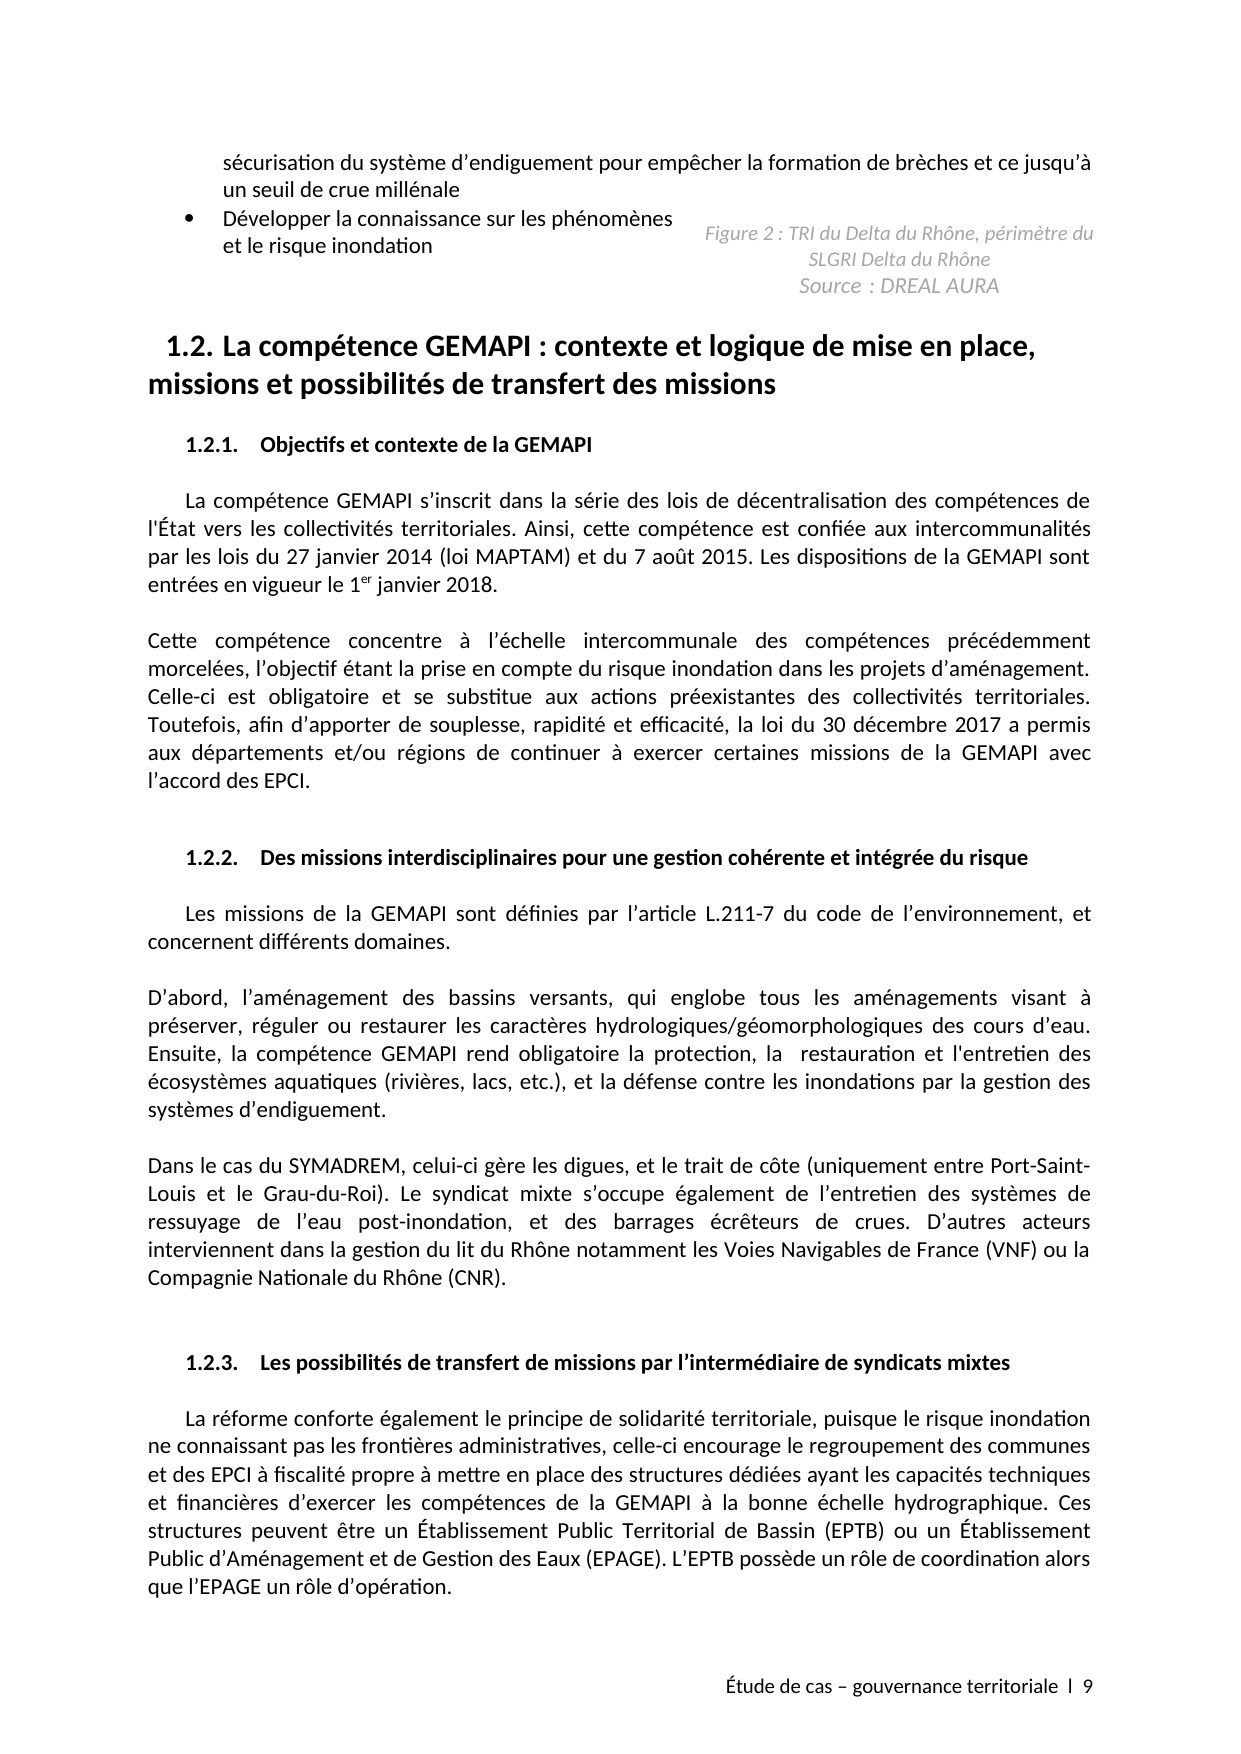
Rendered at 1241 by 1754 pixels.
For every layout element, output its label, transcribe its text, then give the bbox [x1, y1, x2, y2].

list Développer la connaissance sur les phénomènes et le risque inondation [185, 204, 1093, 260]
text La compétence GEMAPI s’inscrit dans la série des lois de décentralisation des compétences de l'État vers les collectivités territoriales. Ainsi, cette compétence est confiée aux intercommunalités par les lois du 27 janvier 2014 (loi MAPTAM) et du 7 août 2015. Les dispositions de la GEMAPI sont entrées en vigueur le 1er janvier 2018. [148, 486, 1093, 598]
text Cette compétence concentre à l’échelle intercommunale des compétences précédemment morcelées, l’objectif étant la prise en compte du risque inondation dans les projets d’aménagement. Celle-ci est obligatoire et se substitue aux actions préexistantes des collectivités territoriales. Toutefois, afin d’apporter de souplesse, rapidité et efficacité, la loi du 30 décembre 2017 a permis aux départements et/ou régions de continuer à exercer certaines missions de la GEMAPI avec l’accord des EPCI. [148, 626, 1093, 794]
text D’abord, l’aménagement des bassins versants, qui englobe tous les aménagements visant à préserver, réguler ou restaurer les caractères hydrologiques/géomorphologiques des cours d’eau. Ensuite, la compétence GEMAPI rend obligatoire la protection, la restauration et l'entretien des écosystèmes aquatiques (rivières, lacs, etc.), et la défense contre les inondations par la gestion des systèmes d’endiguement. [148, 983, 1093, 1123]
list Des missions interdisciplinaires pour une gestion cohérente et intégrée du risque [185, 843, 1063, 871]
text Les missions de la GEMAPI sont définies par l’article L.211-7 du code de l’environnement, et concernent différents domaines. [148, 899, 1093, 955]
text La réforme conforte également le principe de solidarité territoriale, puisque le risque inondation ne connaissant pas les frontières administratives, celle-ci encourage le regroupement des communes et des EPCI à fiscalité propre à mettre en place des structures dédiées ayant les capacités techniques et financières d’exercer les compétences de la GEMAPI à la bonne échelle hydrographique. Ces structures peuvent être un Établissement Public Territorial de Bassin (EPTB) ou un Établissement Public d’Aménagement et de Gestion des Eaux (EPAGE). L’EPTB possède un rôle de coordination alors que l’EPAGE un rôle d’opération. [148, 1404, 1093, 1600]
list Les possibilités de transfert de missions par l’intermédiaire de syndicats mixtes [185, 1348, 1093, 1376]
list Objectifs et contexte de la GEMAPI [185, 430, 1093, 458]
list La compétence GEMAPI : contexte et logique de mise en place, missions et possibilités de transfert des missions [148, 326, 1093, 402]
text Dans le cas du SYMADREM, celui-ci gère les digues, et le trait de côte (uniquement entre Port-Saint-Louis et le Grau-du-Roi). Le syndicat mixte s’occupe également de l’entretien des systèmes de ressuyage de l’eau post-inondation, et des barrages écrêteurs de crues. D’autres acteurs interviennent dans la gestion du lit du Rhône notamment les Voies Navigables de France (VNF) ou la Compagnie Nationale du Rhône (CNR). [148, 1151, 1093, 1292]
